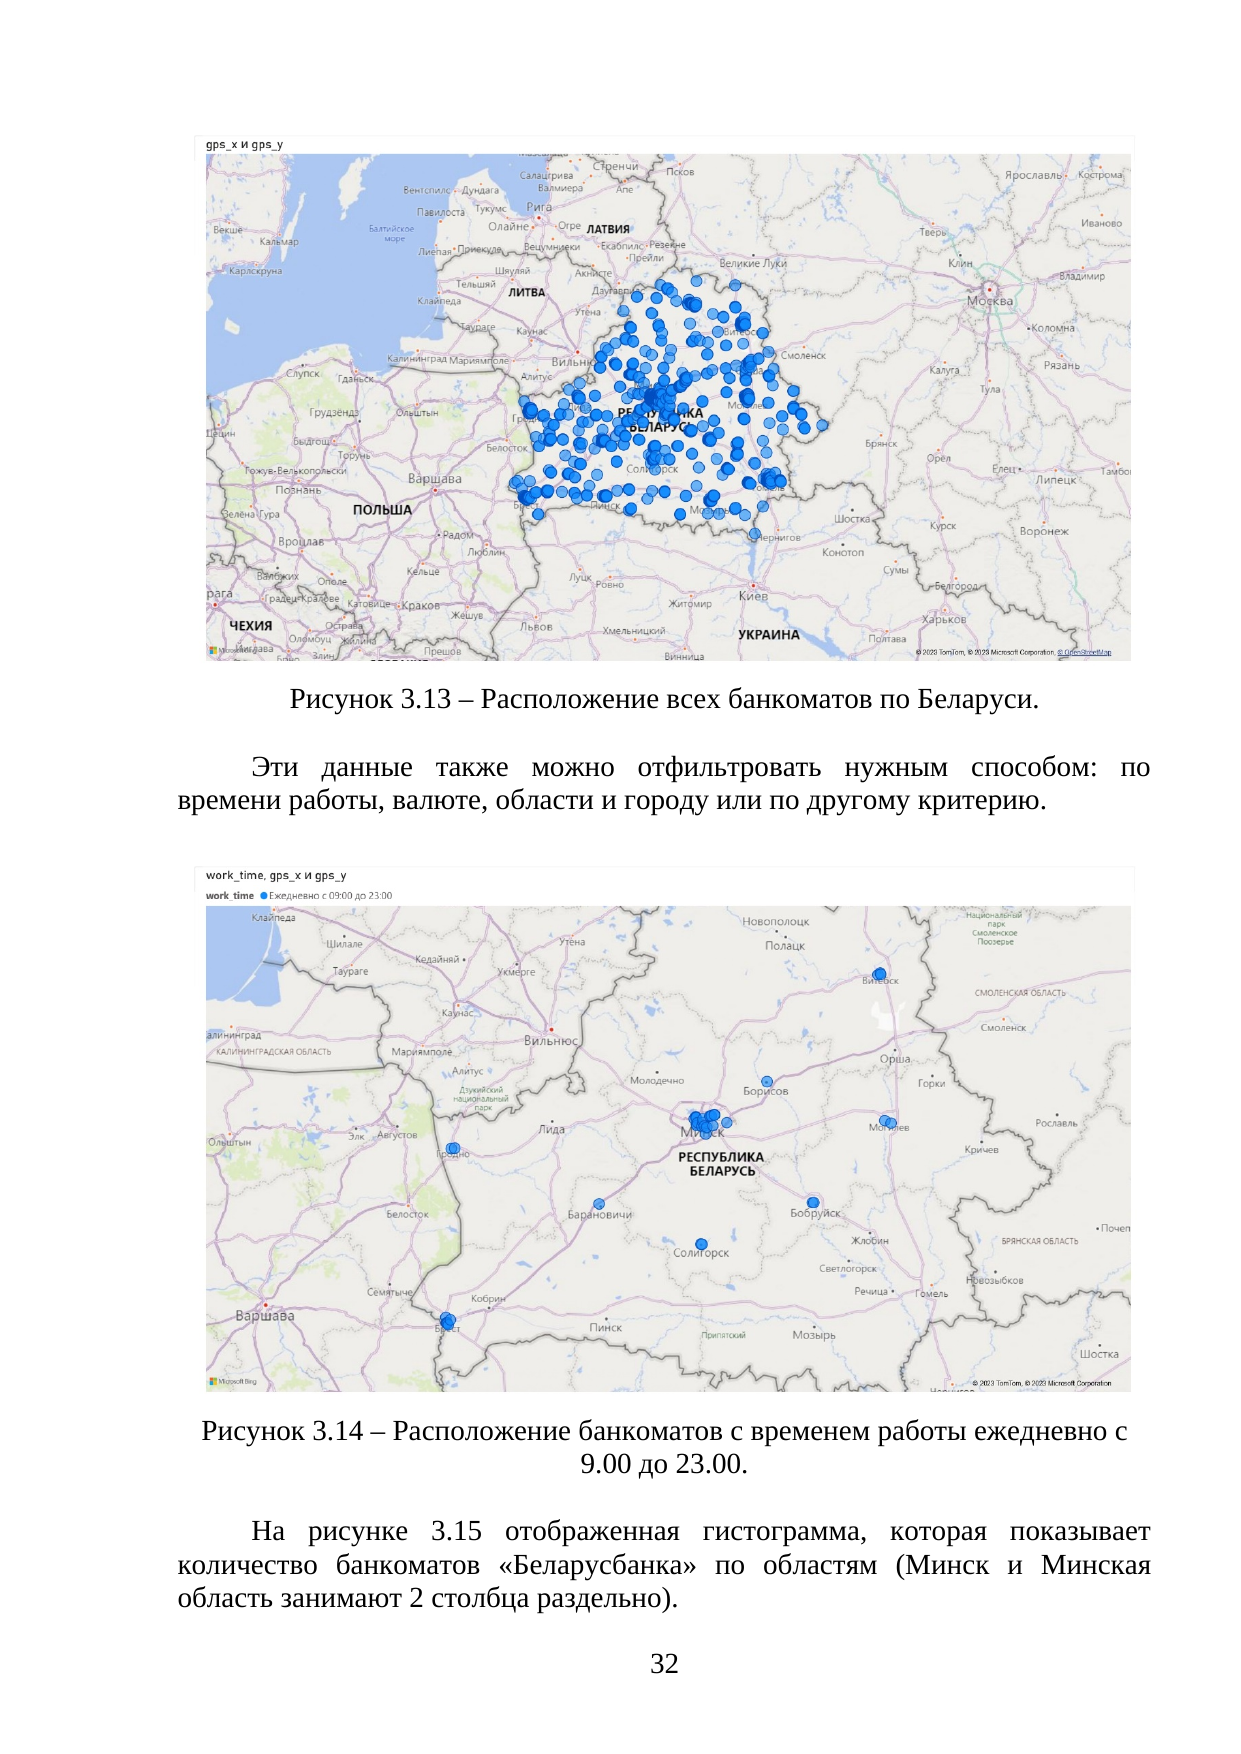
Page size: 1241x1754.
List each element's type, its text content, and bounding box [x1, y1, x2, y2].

text Эти данные также можно отфильтровать нужным способом: по времени работы, валюте, области и городу или по другому критерию. [177, 749, 1152, 816]
picture [177, 118, 1152, 682]
text Рисунок 3.13 – Расположение всех банкоматов по Беларуси. [177, 682, 1152, 715]
text Рисунок 3.14 – Расположение банкоматов с временем работы ежедневно с 9.00 до 23.00. [177, 1413, 1152, 1480]
text На рисунке 3.15 отображенная гистограмма, которая показывает количество банкоматов «Беларусбанка» по областям (Минск и Минская область занимают 2 столбца раздельно). [177, 1513, 1152, 1614]
picture [177, 849, 1152, 1413]
